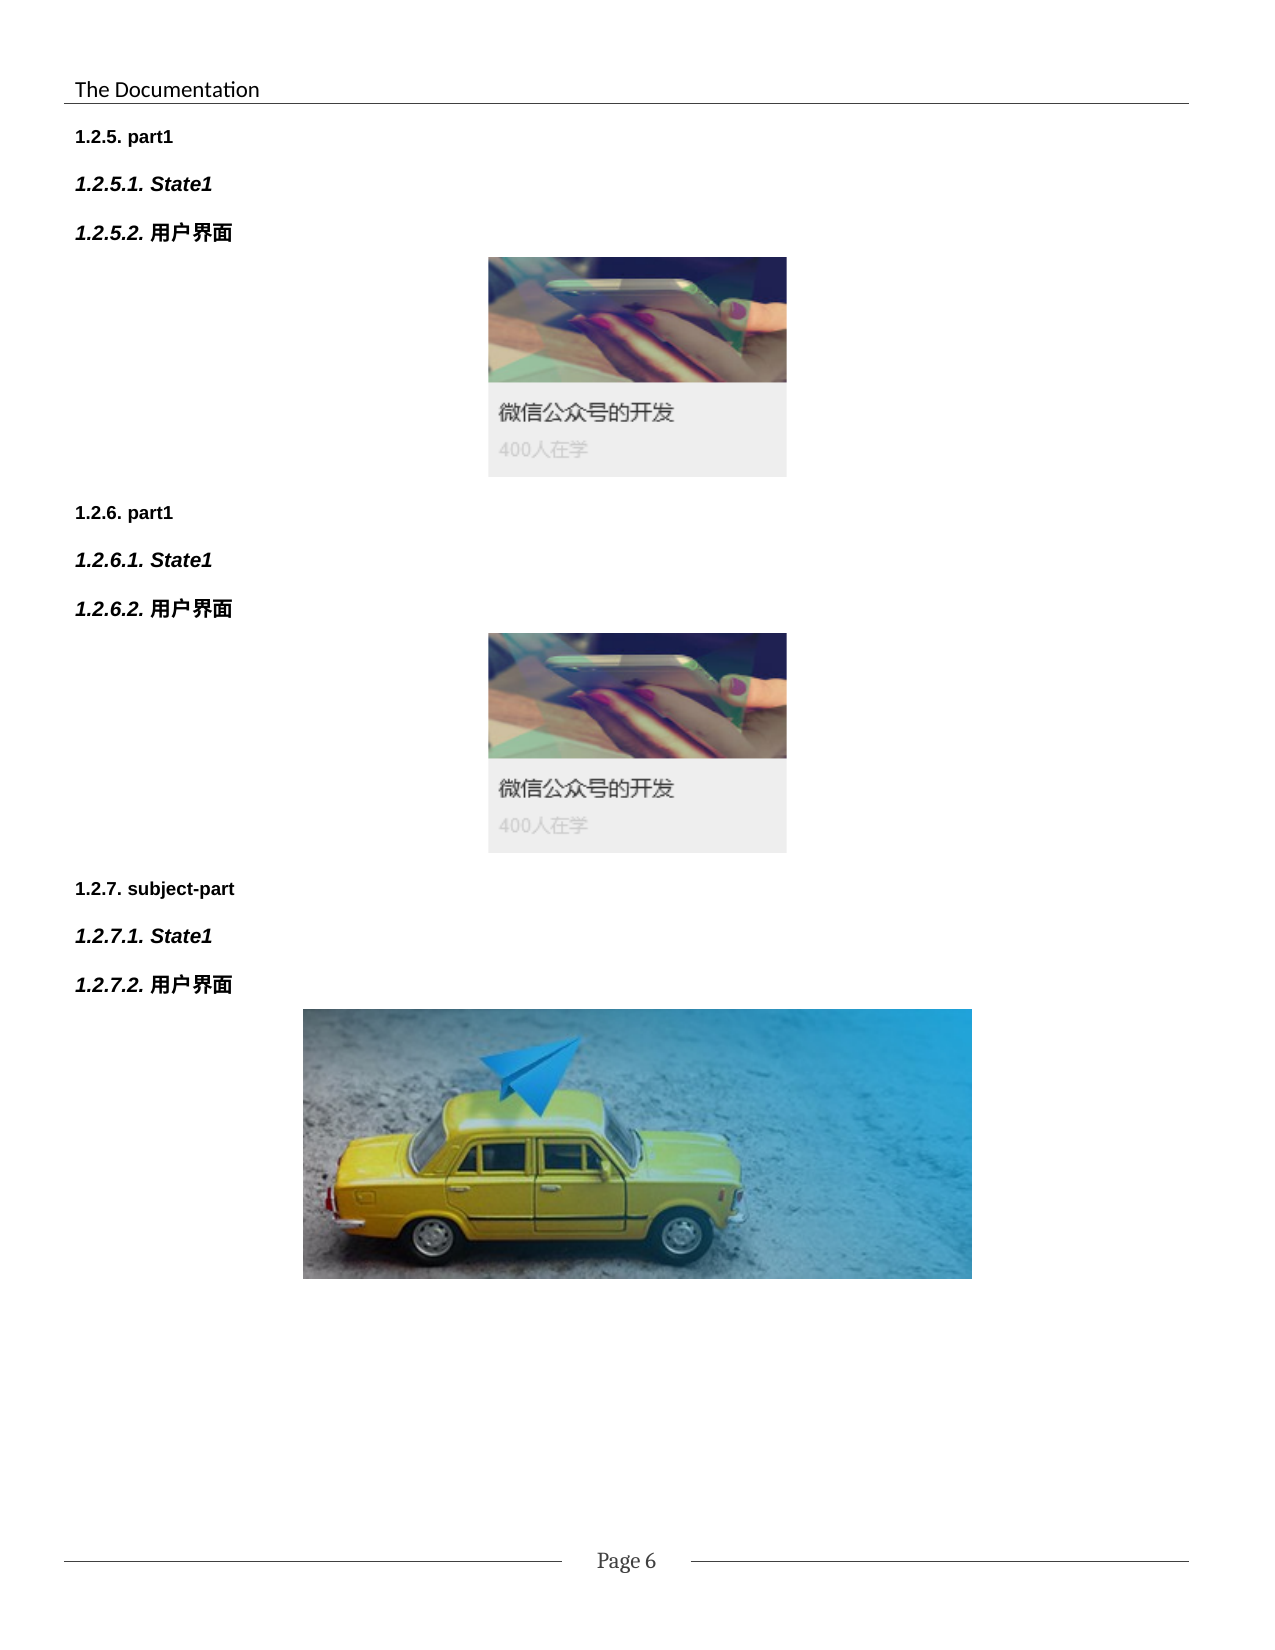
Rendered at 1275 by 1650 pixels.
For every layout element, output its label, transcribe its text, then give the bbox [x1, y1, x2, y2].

subtitle State1 [75, 172, 1200, 196]
subtitle part1 [75, 502, 1200, 523]
subtitle 用户界面 [75, 597, 1200, 621]
subtitle part1 [75, 126, 1200, 147]
subtitle State1 [75, 924, 1200, 948]
subtitle subject-part [75, 878, 1200, 899]
subtitle 用户界面 [75, 973, 1200, 997]
subtitle State1 [75, 548, 1200, 572]
subtitle 用户界面 [75, 221, 1200, 245]
